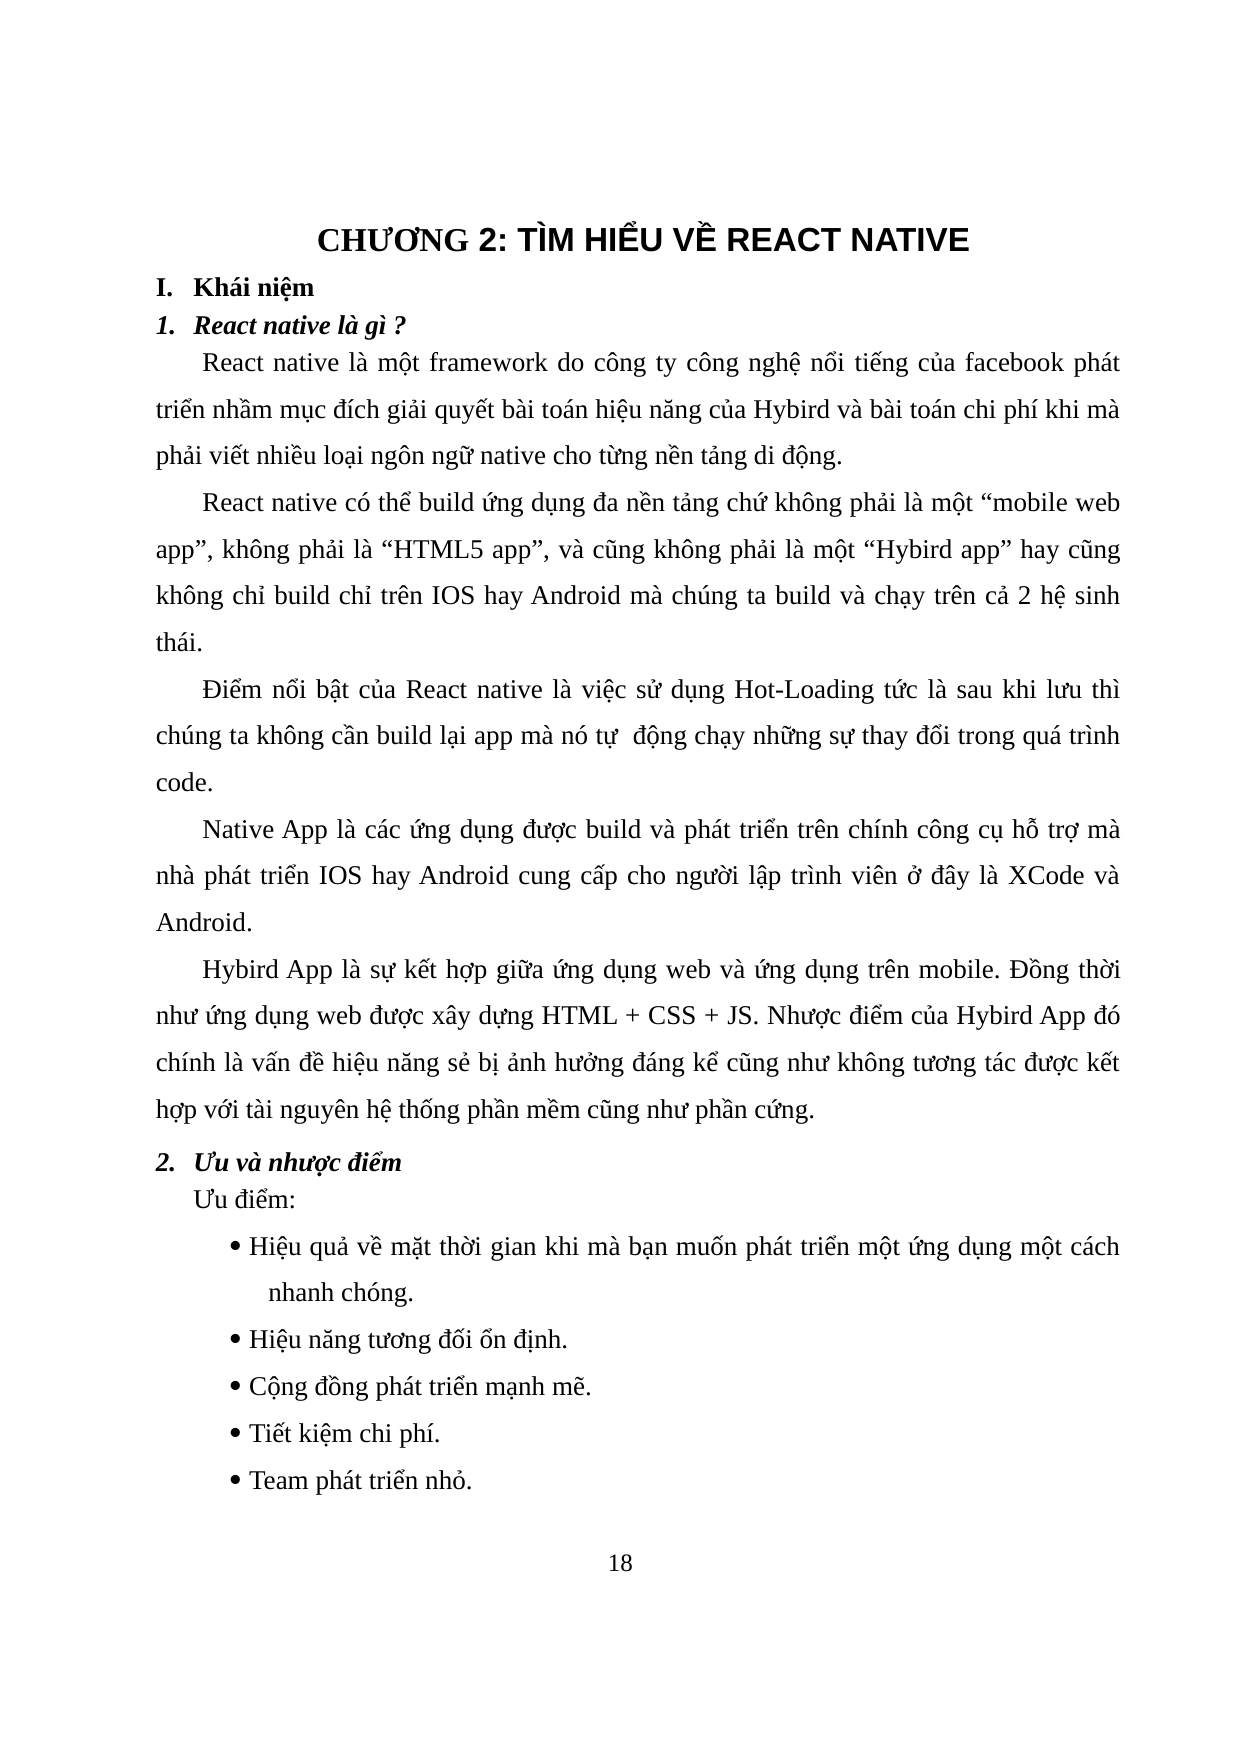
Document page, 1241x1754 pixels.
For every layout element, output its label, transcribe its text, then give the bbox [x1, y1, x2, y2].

text Điểm nổi bật của React native là việc sử dụng Hot-Loading tức là sau khi lưu thì chúng ta không cần build lại app mà nó tự động chạy những sự thay đổi trong quá trình code. [156, 673, 1122, 797]
list Hiệu quả về mặt thời gian khi mà bạn muốn phát triển một ứng dụng một cách nhanh chóng. [231, 1230, 1122, 1308]
list Cộng đồng phát triển mạnh mẽ. [231, 1370, 1122, 1401]
subtitle 1. React native là gì ? [156, 309, 1122, 340]
subtitle CHƯƠNG 2: TÌM HIỂU VỀ REACT NATIVE [156, 220, 1122, 259]
text Ưu điểm: [118, 1183, 1122, 1214]
text React native là một framework do công ty công nghệ nổi tiếng của facebook phát triển nhầm mục đích giải quyết bài toán hiệu năng của Hybird và bài toán chi phí khi mà phải viết nhiều loại ngôn ngữ native cho từng nền tảng di động. [156, 346, 1122, 471]
list Hiệu năng tương đối ổn định. [231, 1323, 1122, 1354]
text React native có thể build ứng dụng đa nền tảng chứ không phải là một “mobile web app”, không phải là “HTML5 app”, và cũng không phải là một “Hybird app” hay cũng không chỉ build chỉ trên IOS hay Android mà chúng ta build và chạy trên cả 2 hệ sinh thái. [156, 486, 1122, 657]
subtitle I. Khái niệm [156, 271, 1122, 302]
text Hybird App là sự kết hợp giữa ứng dụng web và ứng dụng trên mobile. Đồng thời như ứng dụng web được xây dựng HTML + CSS + JS. Nhược điểm của Hybird App đó chính là vấn đề hiệu năng sẻ bị ảnh hưởng đáng kể cũng như không tương tác được kết hợp với tài nguyên hệ thống phần mềm cũng như phần cứng. [156, 953, 1122, 1124]
text Native App là các ứng dụng được build và phát triển trên chính công cụ hỗ trợ mà nhà phát triển IOS hay Android cung cấp cho người lập trình viên ở đây là XCode và Android. [156, 813, 1122, 937]
list Team phát triển nhỏ. [231, 1464, 1122, 1495]
list Tiết kiệm chi phí. [231, 1417, 1122, 1448]
subtitle 2. Ưu và nhược điểm [156, 1146, 1122, 1177]
